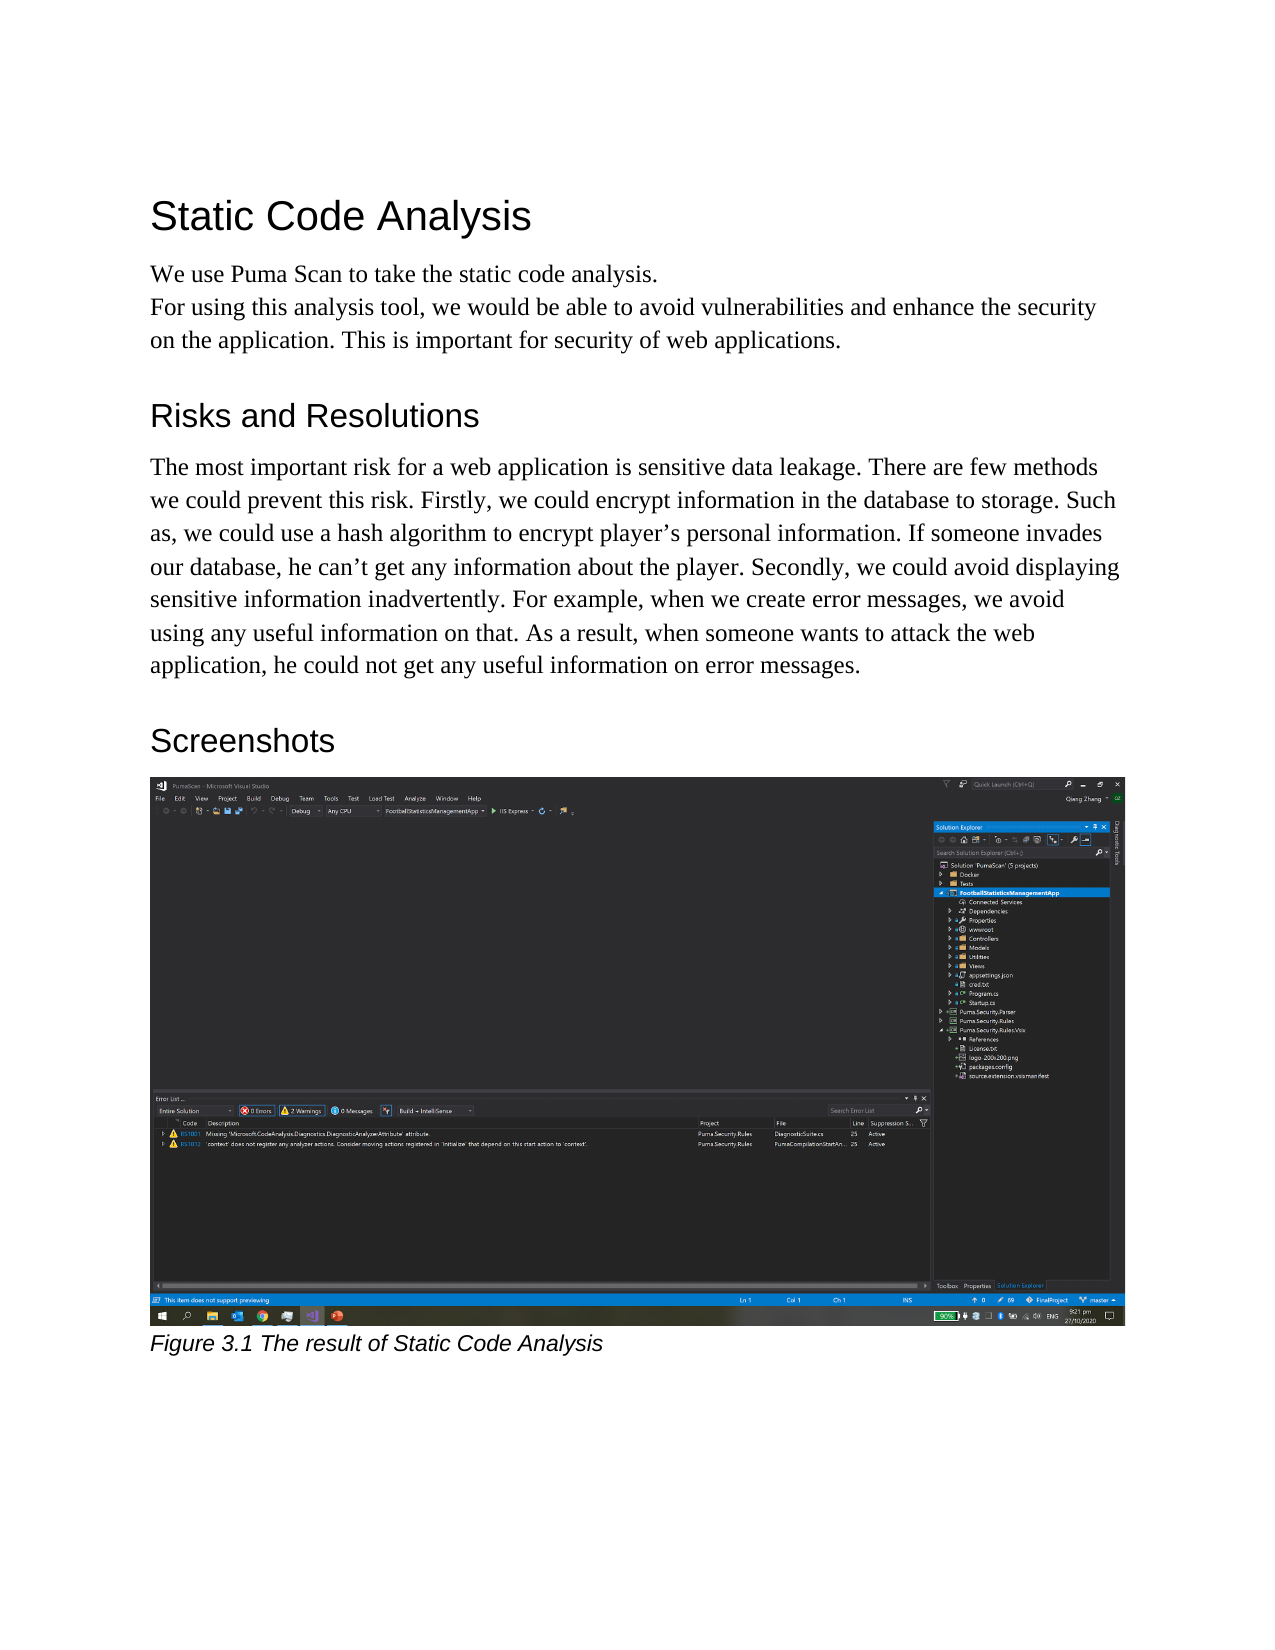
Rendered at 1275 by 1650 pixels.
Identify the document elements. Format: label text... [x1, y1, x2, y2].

subtitle Static Code Analysis [150, 192, 1125, 239]
subtitle Risks and Resolutions [150, 396, 1125, 434]
text We use Puma Scan to take the static code analysis. [150, 259, 1125, 288]
subtitle Screenshots [150, 721, 1125, 759]
picture [150, 777, 1125, 1326]
text For using this analysis tool, we would be able to avoid vulnerabilities and enhance the security on the application. This is important for security of web applications. [150, 292, 1125, 354]
text The most important risk for a web application is sensitive data leakage. There are few methods we could prevent this risk. Firstly, we could encrypt information in the database to storage. Such as, we could use a hash algorithm to encrypt player’s personal information. If someone invades our database, he can’t get any information about the player. Secondly, we could avoid displaying sensitive information inadvertently. For example, when we create error messages, we avoid using any useful information on that. As a result, when someone wants to attack the web application, he could not get any useful information on error messages. [150, 452, 1125, 679]
text Figure 3.1 The result of Static Code Analysis [150, 1329, 1125, 1356]
